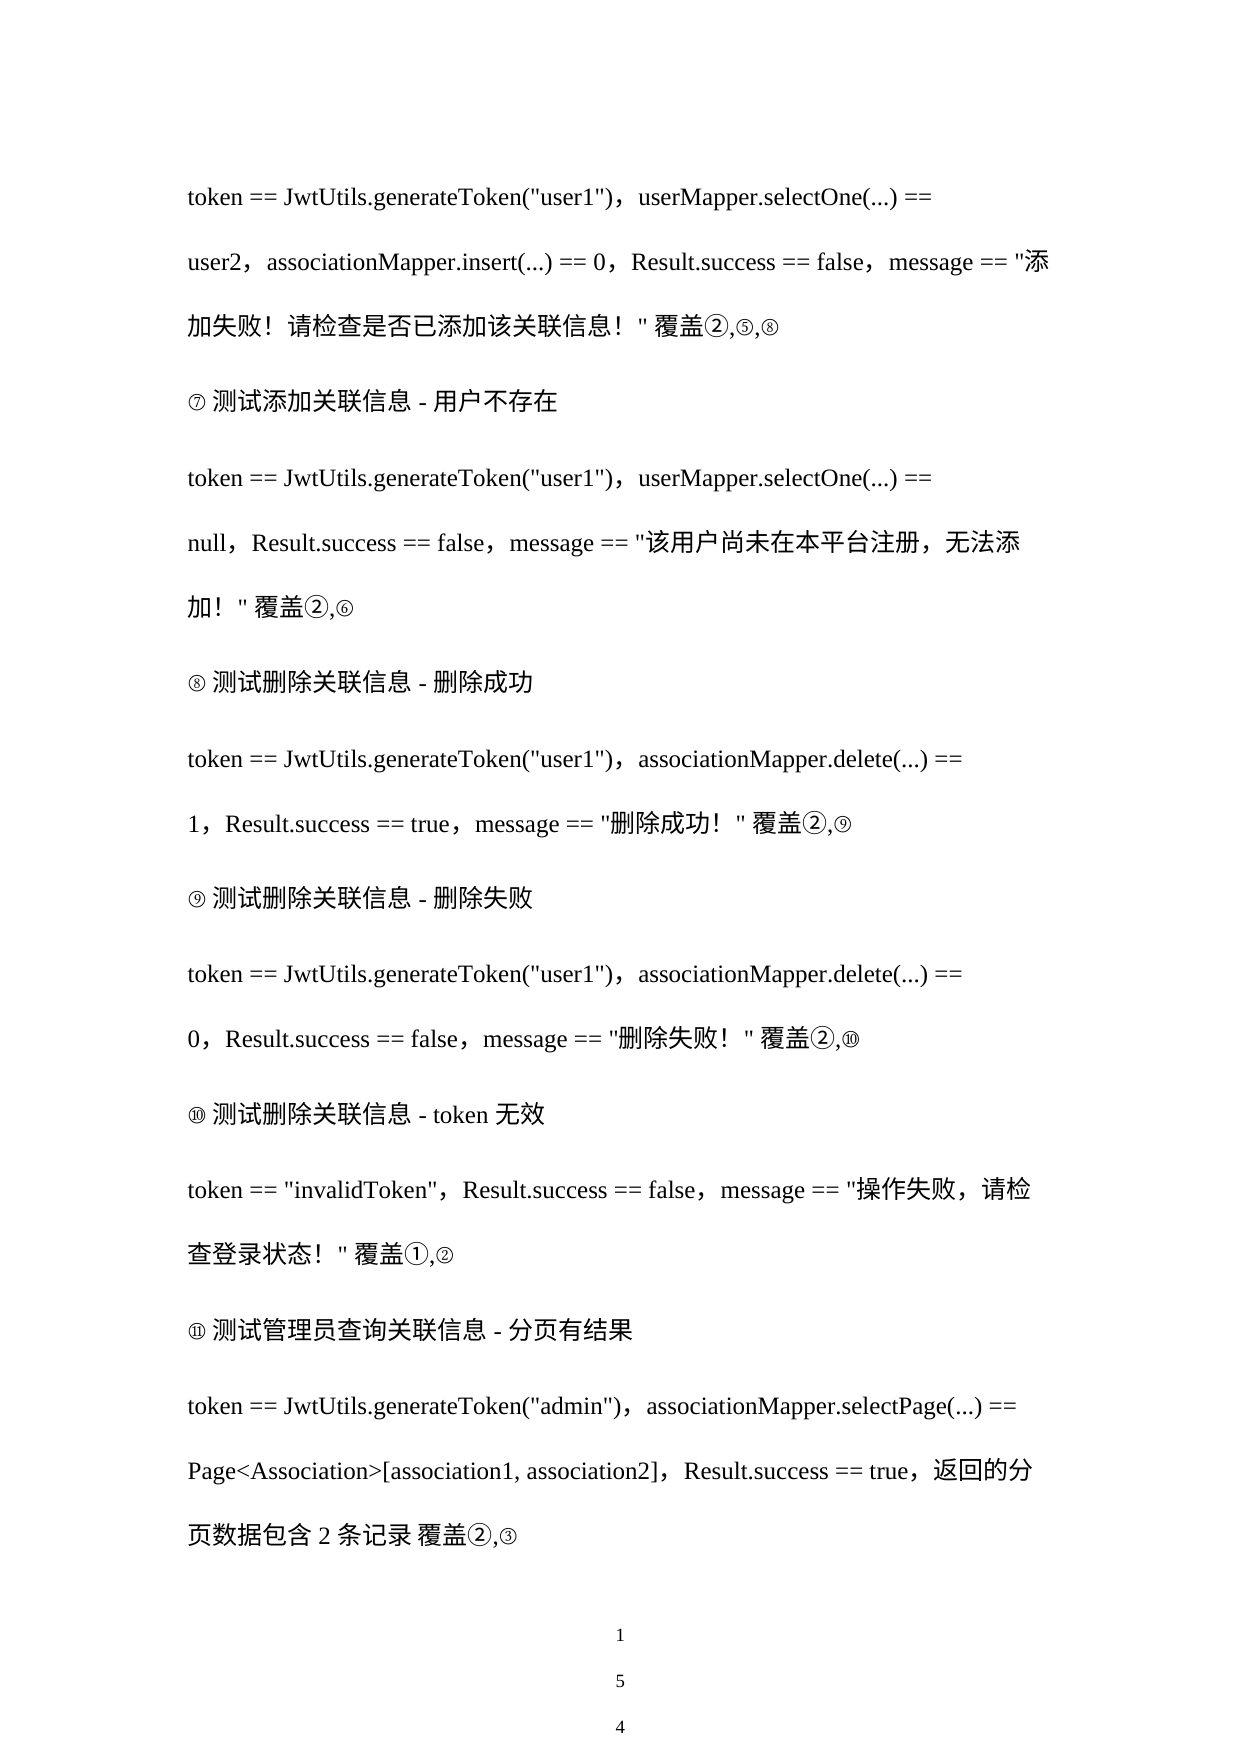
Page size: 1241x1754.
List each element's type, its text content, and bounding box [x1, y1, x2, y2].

text token == JwtUtils.generateToken("user1")，associationMapper.delete(...) == 1，Result.success == true，message == "删除成功！" 覆盖②,⑨ [187, 724, 1053, 854]
text ⑨ 测试删除关联信息 - 删除失败 [187, 864, 1053, 929]
text ⑩ 测试删除关联信息 - token 无效 [187, 1080, 1053, 1145]
text token == "invalidToken"，Result.success == false，message == "操作失败，请检查登录状态！" 覆盖①,② [187, 1155, 1053, 1285]
text token == JwtUtils.generateToken("user1")，associationMapper.delete(...) == 0，Result.success == false，message == "删除失败！" 覆盖②,⑩ [187, 939, 1053, 1069]
text ⑦ 测试添加关联信息 - 用户不存在 [187, 367, 1053, 432]
text token == JwtUtils.generateToken("user1")，userMapper.selectOne(...) == user2，associationMapper.insert(...) == 0，Result.success == false，message == "添加失败！请检查是否已添加该关联信息！" 覆盖②,⑤,⑧ [187, 162, 1053, 357]
text ⑪ 测试管理员查询关联信息 - 分页有结果 [187, 1296, 1053, 1361]
text token == JwtUtils.generateToken("user1")，userMapper.selectOne(...) == null，Result.success == false，message == "该用户尚未在本平台注册，无法添加！" 覆盖②,⑥ [187, 443, 1053, 638]
text token == JwtUtils.generateToken("admin")，associationMapper.selectPage(...) == Page<Association>[association1, association2]，Result.success == true，返回的分页数据包含 2 条记录 覆盖②,③ [187, 1371, 1053, 1566]
text ⑧ 测试删除关联信息 - 删除成功 [187, 648, 1053, 713]
